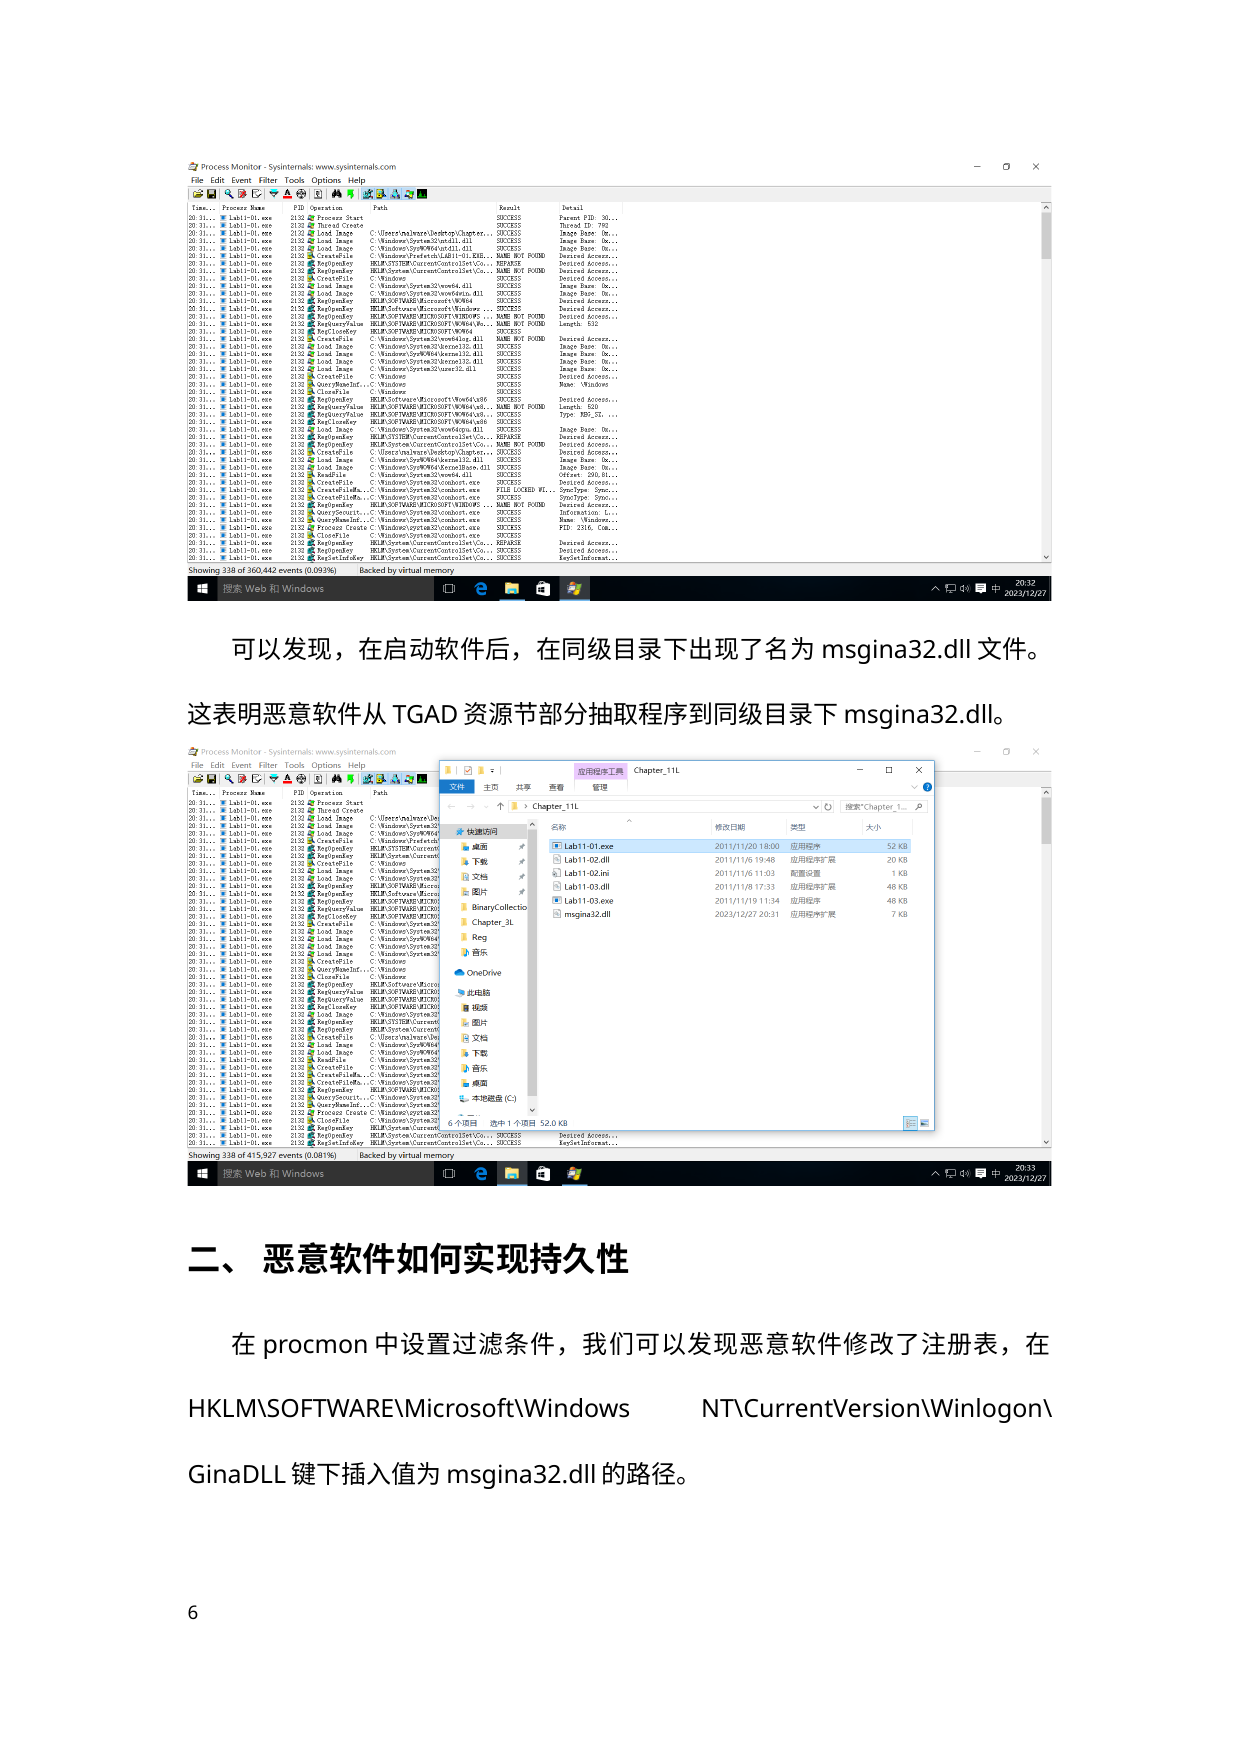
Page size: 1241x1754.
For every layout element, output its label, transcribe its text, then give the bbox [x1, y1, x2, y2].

picture [187, 159, 1052, 601]
text 可以发现，在启动软件后，在同级目录下出现了名为msgina32.dll文件。这表明恶意软件从TGAD资源节部分抽取程序到同级目录下msgina32.dll。 [187, 615, 1053, 745]
text 在procmon中设置过滤条件，我们可以发现恶意软件修改了注册表，在HKLM\SOFTWARE\Microsoft\Windows NT\CurrentVersion\Winlogon\GinaDLL键下插入值为msgina32.dll的路径。 [187, 1310, 1053, 1505]
picture [187, 744, 1052, 1186]
subtitle 恶意软件如何实现持久性 [187, 1225, 1053, 1290]
